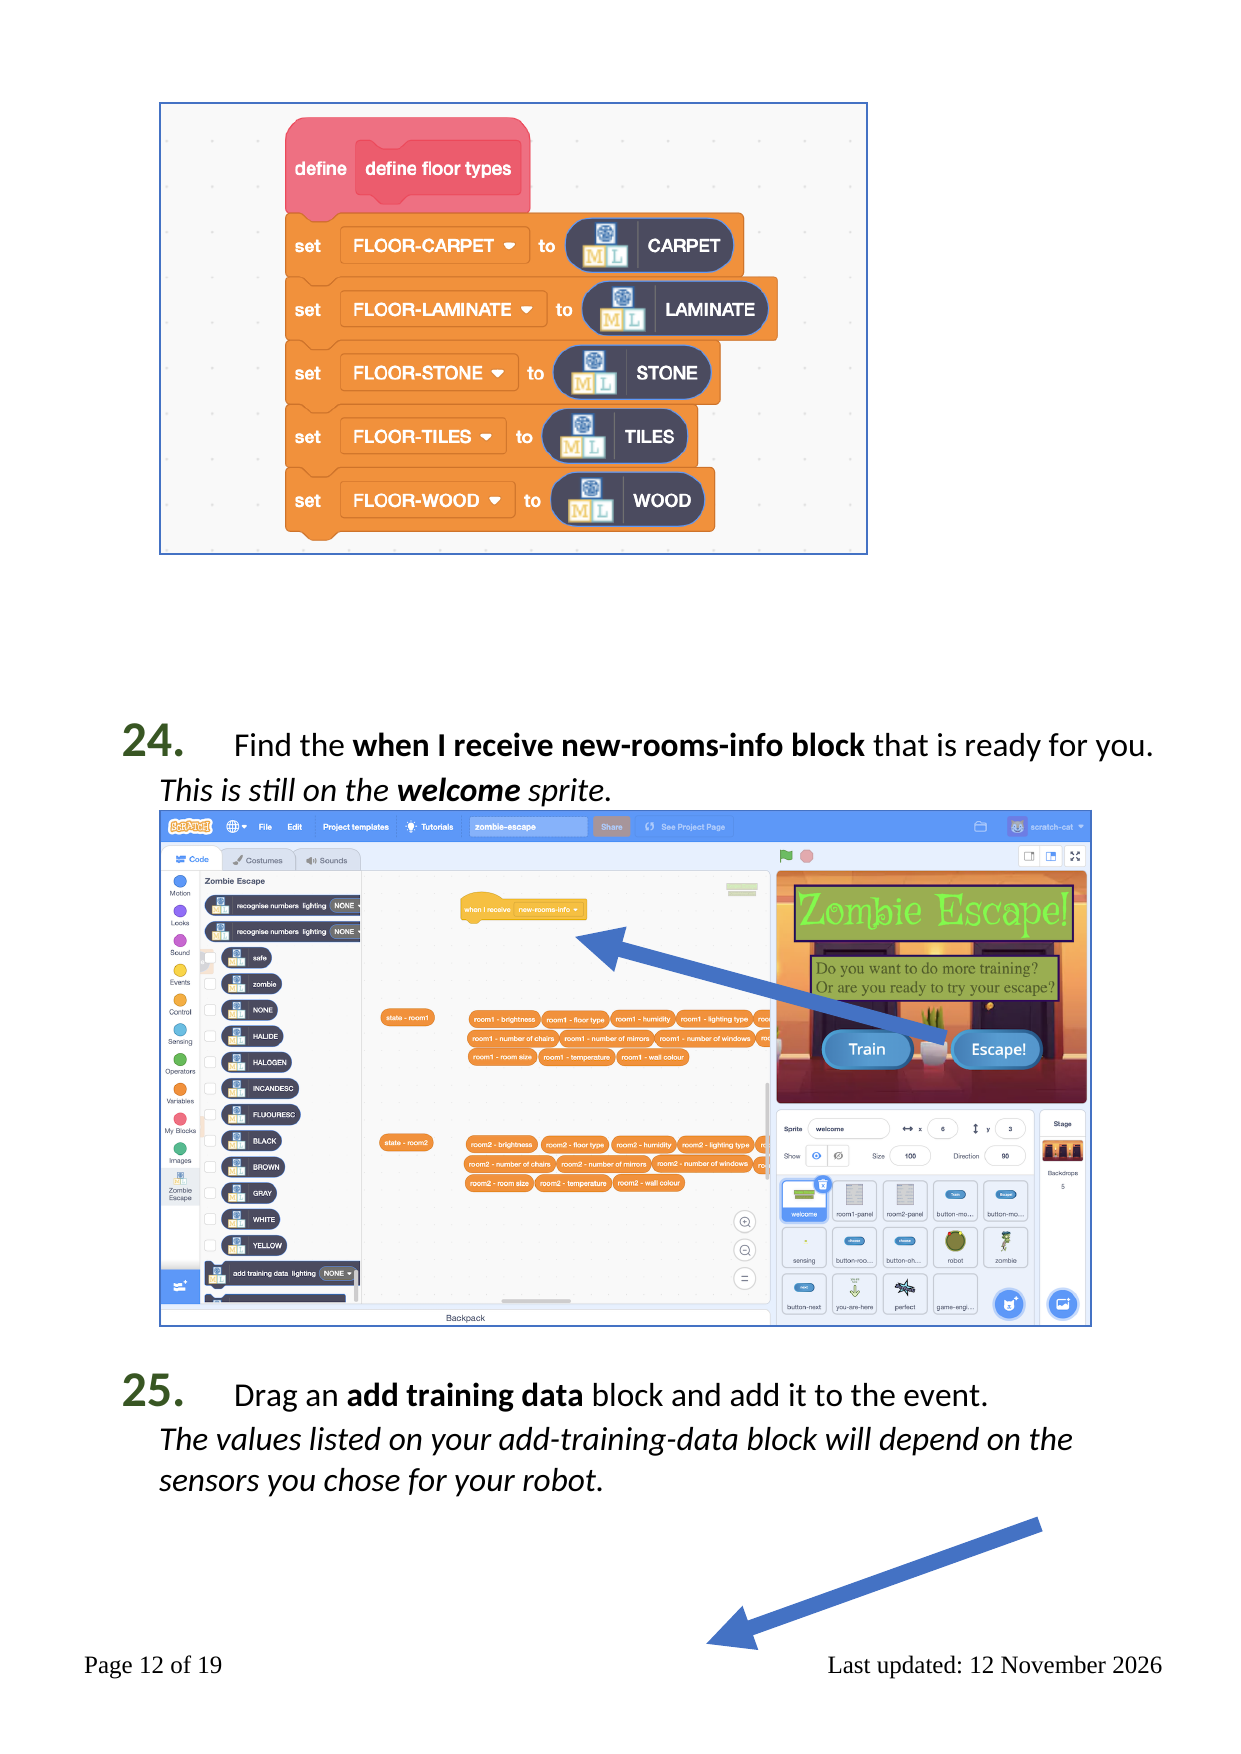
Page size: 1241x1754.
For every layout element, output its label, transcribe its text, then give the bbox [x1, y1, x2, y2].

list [121, 1357, 1164, 1500]
picture [161, 811, 1090, 1325]
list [121, 102, 1164, 708]
picture [161, 104, 866, 553]
